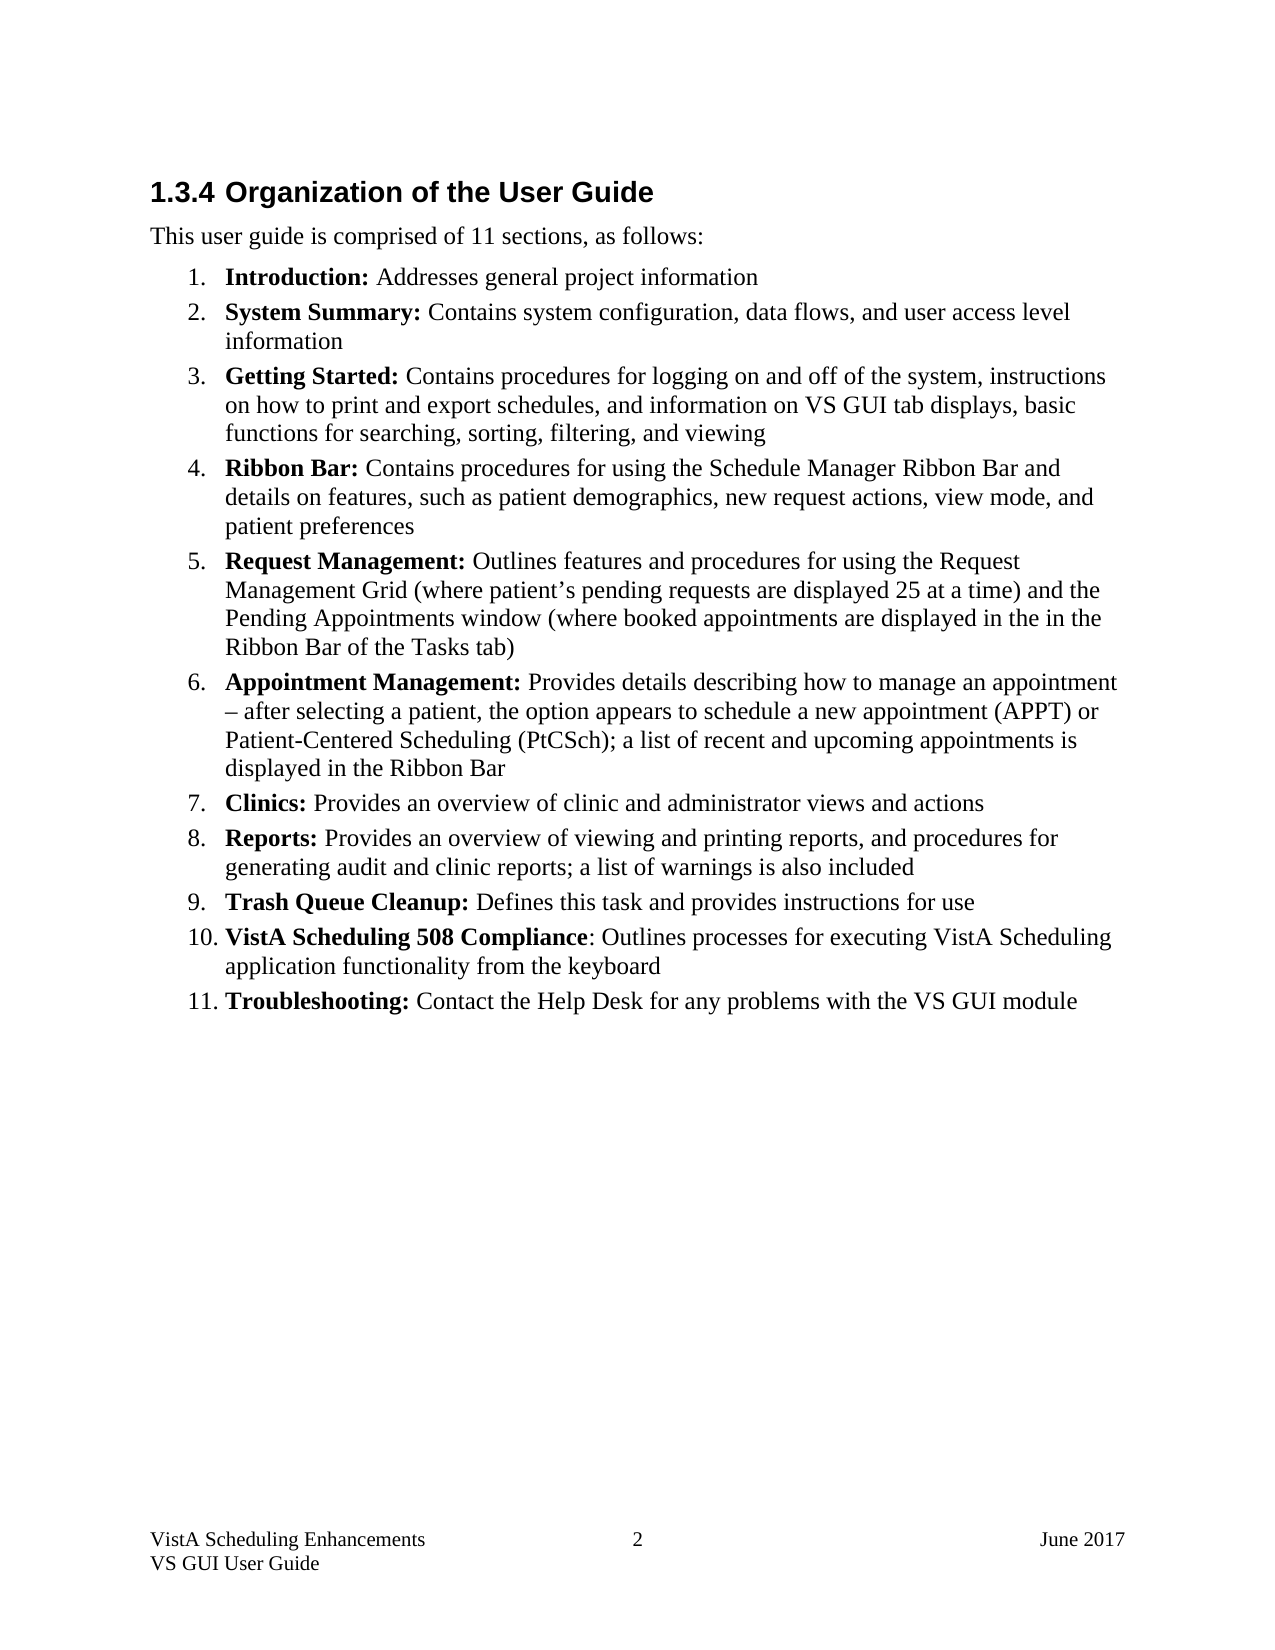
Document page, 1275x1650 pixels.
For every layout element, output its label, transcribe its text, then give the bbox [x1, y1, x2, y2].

list Reports: Provides an overview of viewing and printing reports, and procedures for generating audit and clinic reports; a list of warnings is also included [187, 823, 1125, 881]
list Clinics: Provides an overview of clinic and administrator views and actions [187, 788, 1125, 817]
list Getting Started: Contains procedures for logging on and off of the system, instructions on how to print and export schedules, and information on VS GUI tab displays, basic functions for searching, sorting, filtering, and viewing [187, 361, 1125, 447]
text This user guide is comprised of 11 sections, as follows: [150, 221, 1125, 250]
list Troubleshooting: Contact the Help Desk for any problems with the VS GUI module [187, 986, 1125, 1015]
list System Summary: Contains system configuration, data flows, and user access level information [187, 297, 1125, 355]
list Introduction: Addresses general project information [187, 262, 1125, 291]
list Request Management: Outlines features and procedures for using the Request Management Grid (where patient’s pending requests are displayed 25 at a time) and the Pending Appointments window (where booked appointments are displayed in the in the Ribbon Bar of the Tasks tab) [187, 546, 1125, 661]
list Trash Queue Cleanup: Defines this task and provides instructions for use [187, 887, 1125, 916]
subtitle Organization of the User Guide [150, 175, 1125, 208]
list Ribbon Bar: Contains procedures for using the Schedule Manager Ribbon Bar and details on features, such as patient demographics, new request actions, view mode, and patient preferences [187, 453, 1125, 540]
list Appointment Management: Provides details describing how to manage an appointment – after selecting a patient, the option appears to schedule a new appointment (APPT) or Patient-Centered Scheduling (PtCSch); a list of recent and upcoming appointments is displayed in the Ribbon Bar [187, 667, 1125, 782]
list VistA Scheduling 508 Compliance: Outlines processes for executing VistA Scheduling application functionality from the keyboard [187, 922, 1125, 980]
